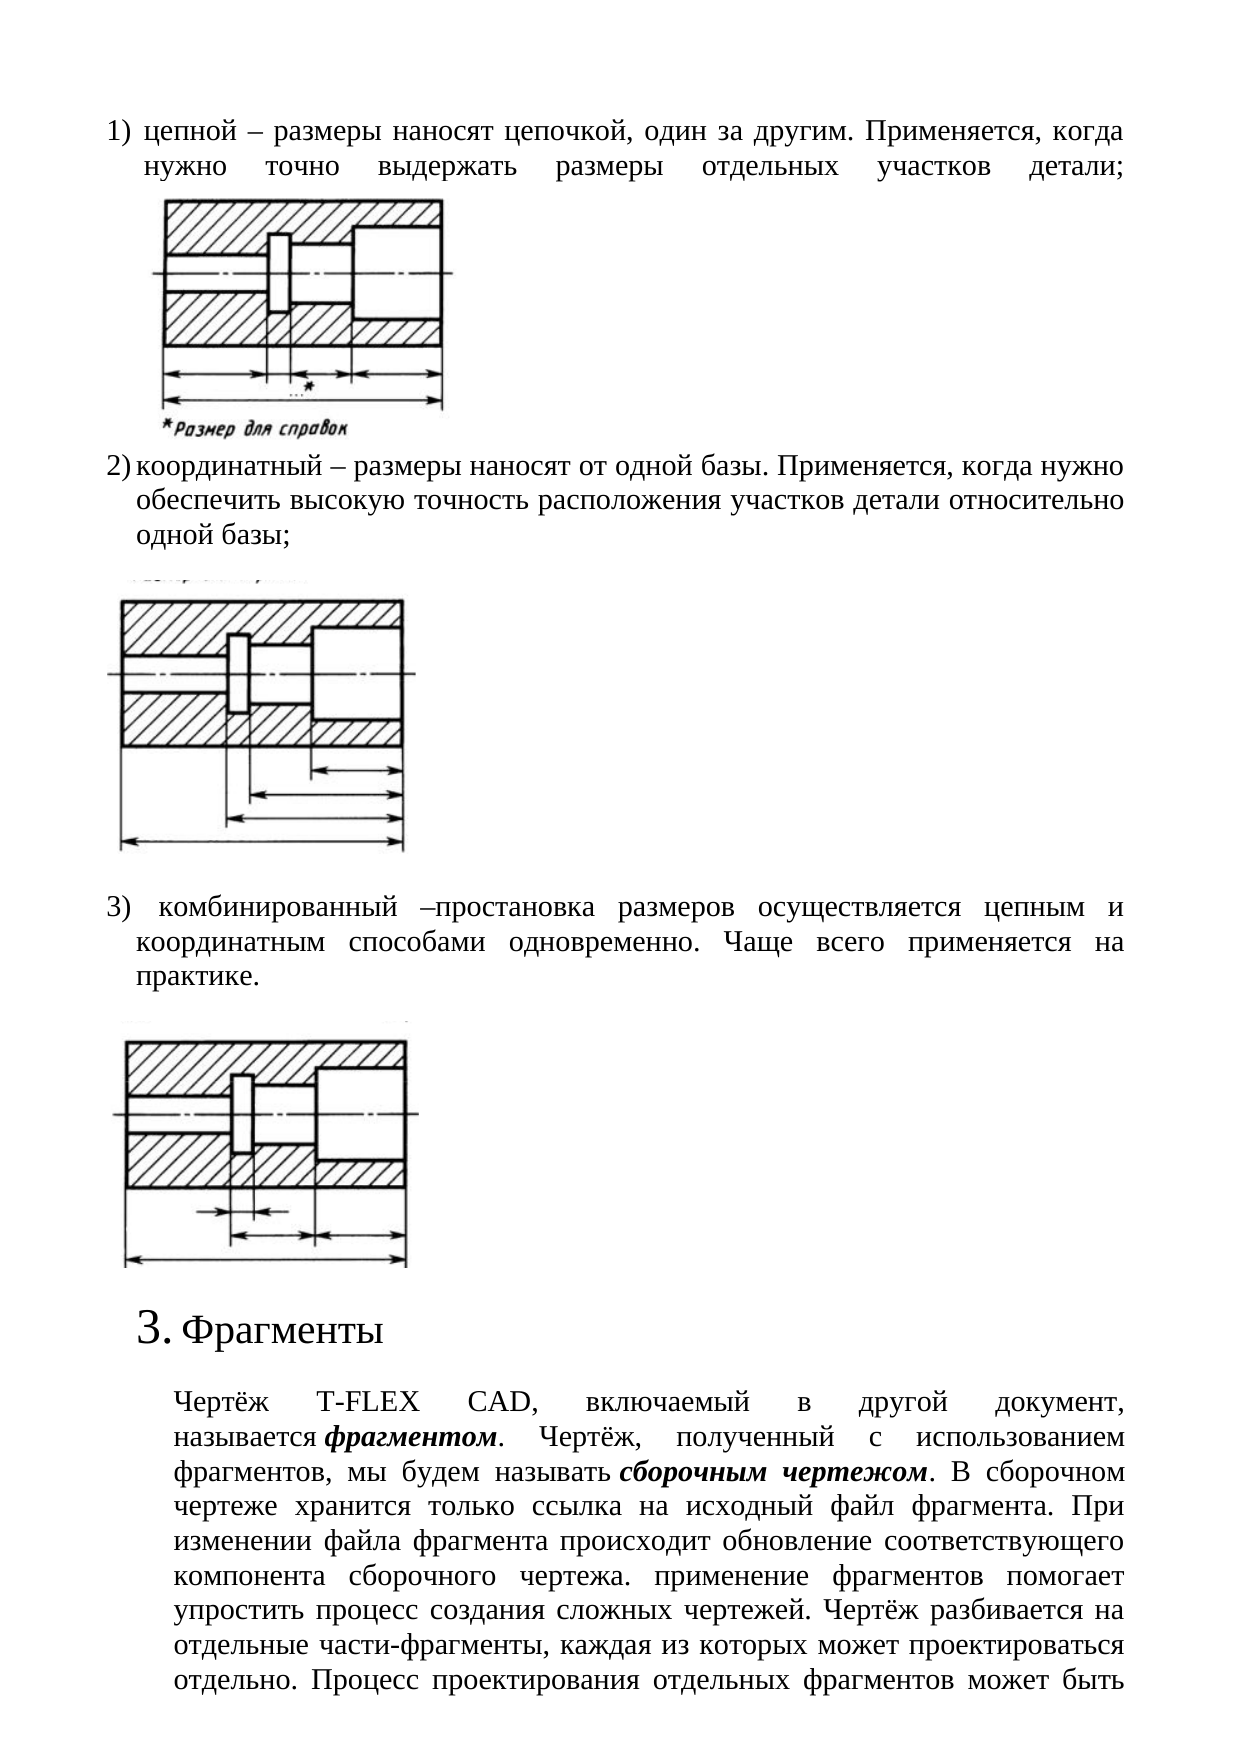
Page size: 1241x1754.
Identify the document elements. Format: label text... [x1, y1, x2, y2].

picture [143, 181, 457, 447]
list Фрагменты [136, 1297, 1126, 1354]
list координатный – размеры наносят от одной базы. Применяется, когда нужно обеспечить высокую точность расположения участков детали относительно одной базы; [106, 447, 1126, 551]
list цепной – размеры наносят цепочкой, один за другим. Применяется, когда нужно точно выдержать размеры отдельных участков детали; [106, 112, 1126, 447]
list комбинированный –простановка размеров осуществляется цепным и координатным способами одновременно. Чаще всего применяется на практике. [106, 888, 1126, 992]
picture [106, 580, 417, 859]
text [173, 1383, 1126, 1696]
picture [106, 1021, 424, 1268]
